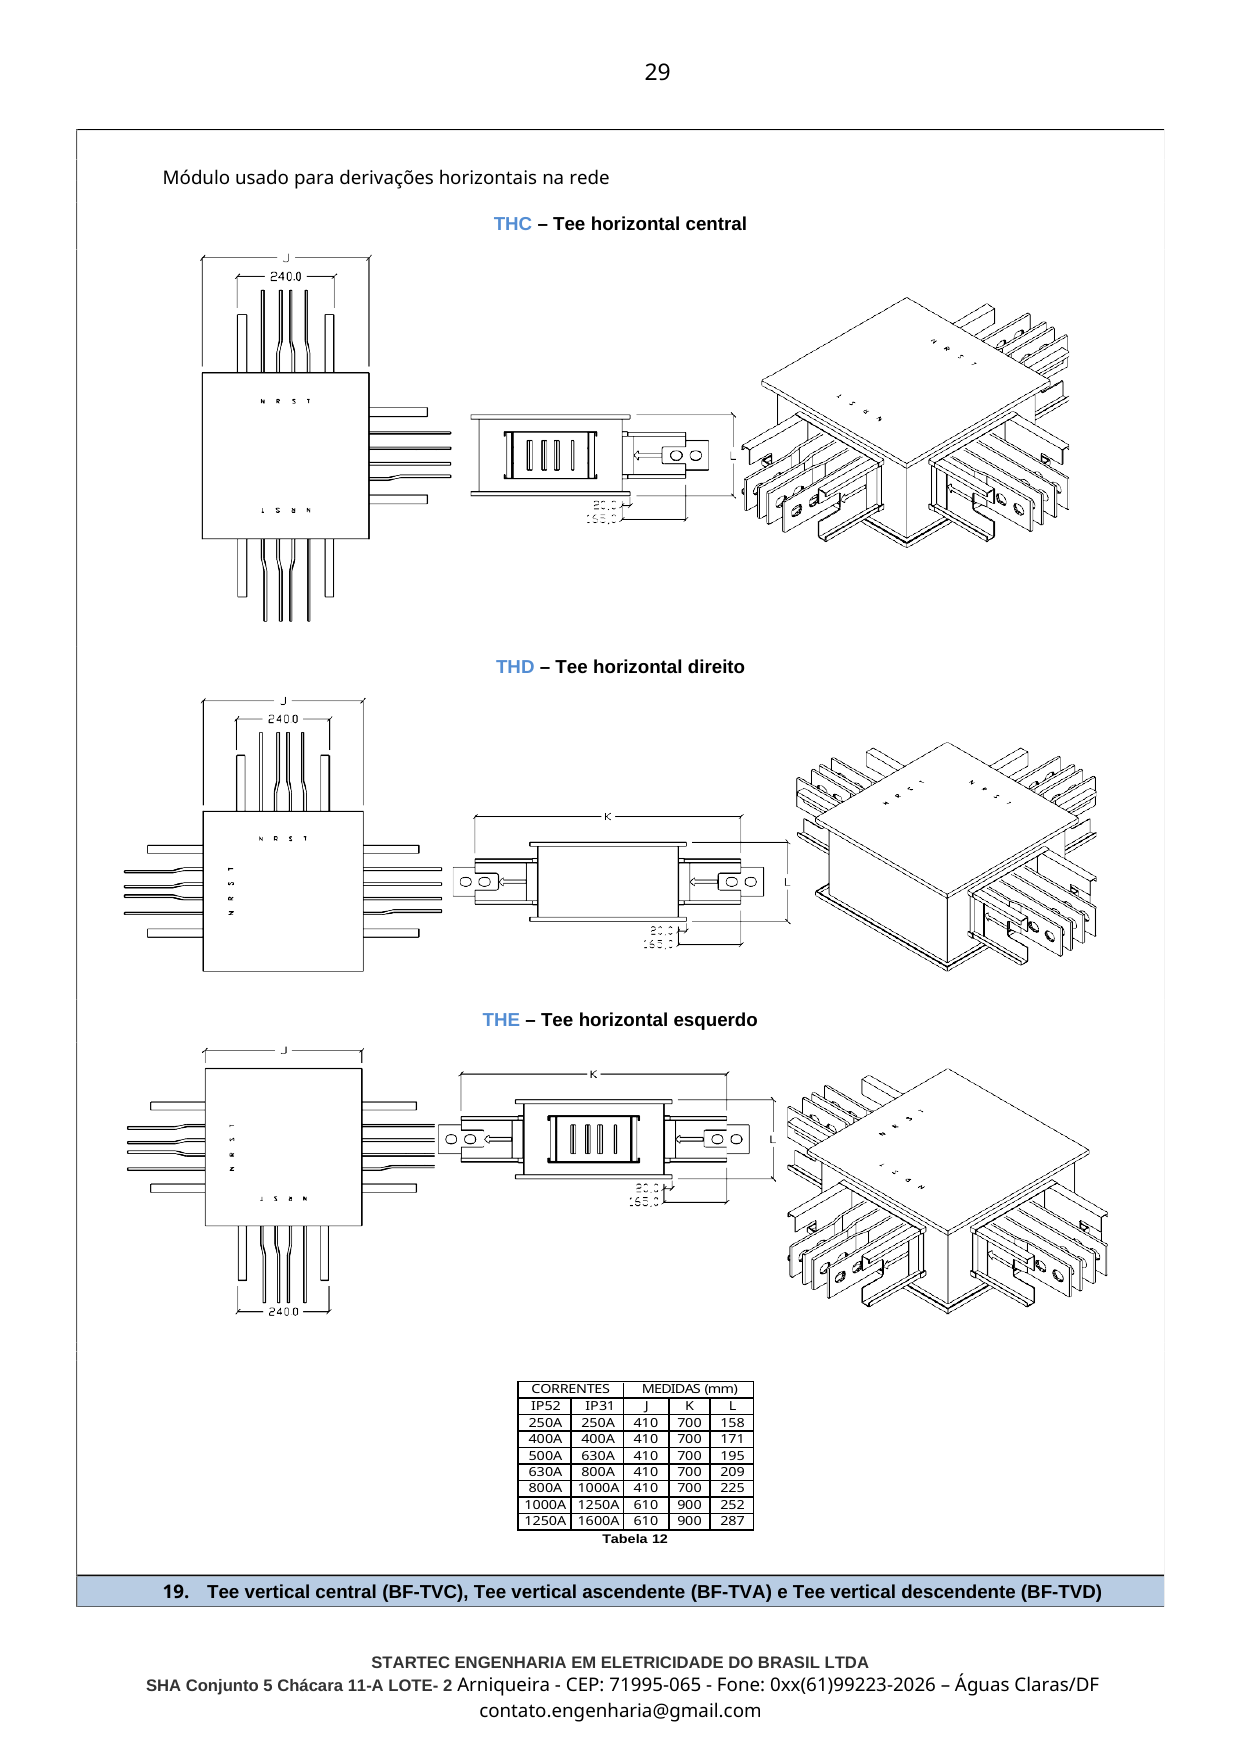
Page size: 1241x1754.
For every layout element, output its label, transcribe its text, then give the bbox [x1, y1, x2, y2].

table_cell 287 [711, 1514, 753, 1529]
table_cell 630A [572, 1448, 623, 1463]
table_cell 410 [624, 1415, 668, 1430]
table_cell IP31 [572, 1399, 623, 1414]
table_cell 800A [519, 1481, 570, 1496]
table_cell J [624, 1399, 668, 1414]
table_cell IP52 [519, 1399, 570, 1414]
table_cell 400A [572, 1432, 623, 1447]
table_cell 250A [572, 1415, 623, 1430]
table_cell 1250A [572, 1498, 623, 1512]
table_cell 225 [711, 1481, 753, 1496]
table_cell 410 [624, 1432, 668, 1447]
picture [76, 129, 1165, 1607]
table_cell 1250A [519, 1514, 570, 1529]
table_cell L [711, 1399, 753, 1414]
table_cell 700 [670, 1432, 709, 1447]
table_cell 171 [711, 1432, 753, 1447]
table_cell 209 [711, 1465, 753, 1479]
text Módulo usado para derivações horizontais na rede [162, 164, 1176, 189]
table_cell 800A [572, 1465, 623, 1479]
table_cell 700 [670, 1448, 709, 1463]
list Tee vertical central (BF-TVC), Tee vertical ascendente (BF-TVA) e Tee vertical descendente (BF-TVD) [162, 1579, 1176, 1604]
table_cell 610 [624, 1498, 668, 1512]
table_cell 410 [624, 1465, 668, 1479]
table_cell 410 [624, 1481, 668, 1496]
table_cell 900 [670, 1498, 709, 1512]
table_cell K [670, 1399, 709, 1414]
table_cell 1000A [572, 1481, 623, 1496]
table_cell 158 [711, 1415, 753, 1430]
table_cell 400A [519, 1432, 570, 1447]
table_cell 1000A [519, 1498, 570, 1512]
table_cell 1600A [572, 1514, 623, 1529]
table_cell 700 [670, 1481, 709, 1496]
table_cell 195 [711, 1448, 753, 1463]
table_cell 610 [624, 1514, 668, 1529]
table_cell 250A [519, 1415, 570, 1430]
table_cell 252 [711, 1498, 753, 1512]
text Tabela 12 [105, 1532, 1165, 1546]
table_cell 700 [670, 1465, 709, 1479]
table_cell 700 [670, 1415, 709, 1430]
table_cell 410 [624, 1448, 668, 1463]
text THE – Tee horizontal esquerdo [104, 1009, 1136, 1031]
table_header MEDIDAS (mm) [624, 1382, 753, 1397]
text THC – Tee horizontal central [105, 213, 1136, 234]
table_cell 900 [670, 1514, 709, 1529]
table_cell 500A [519, 1448, 570, 1463]
table_cell 630A [519, 1465, 570, 1479]
table_header CORRENTES [519, 1382, 623, 1397]
text THD – Tee horizontal direito [105, 656, 1136, 678]
